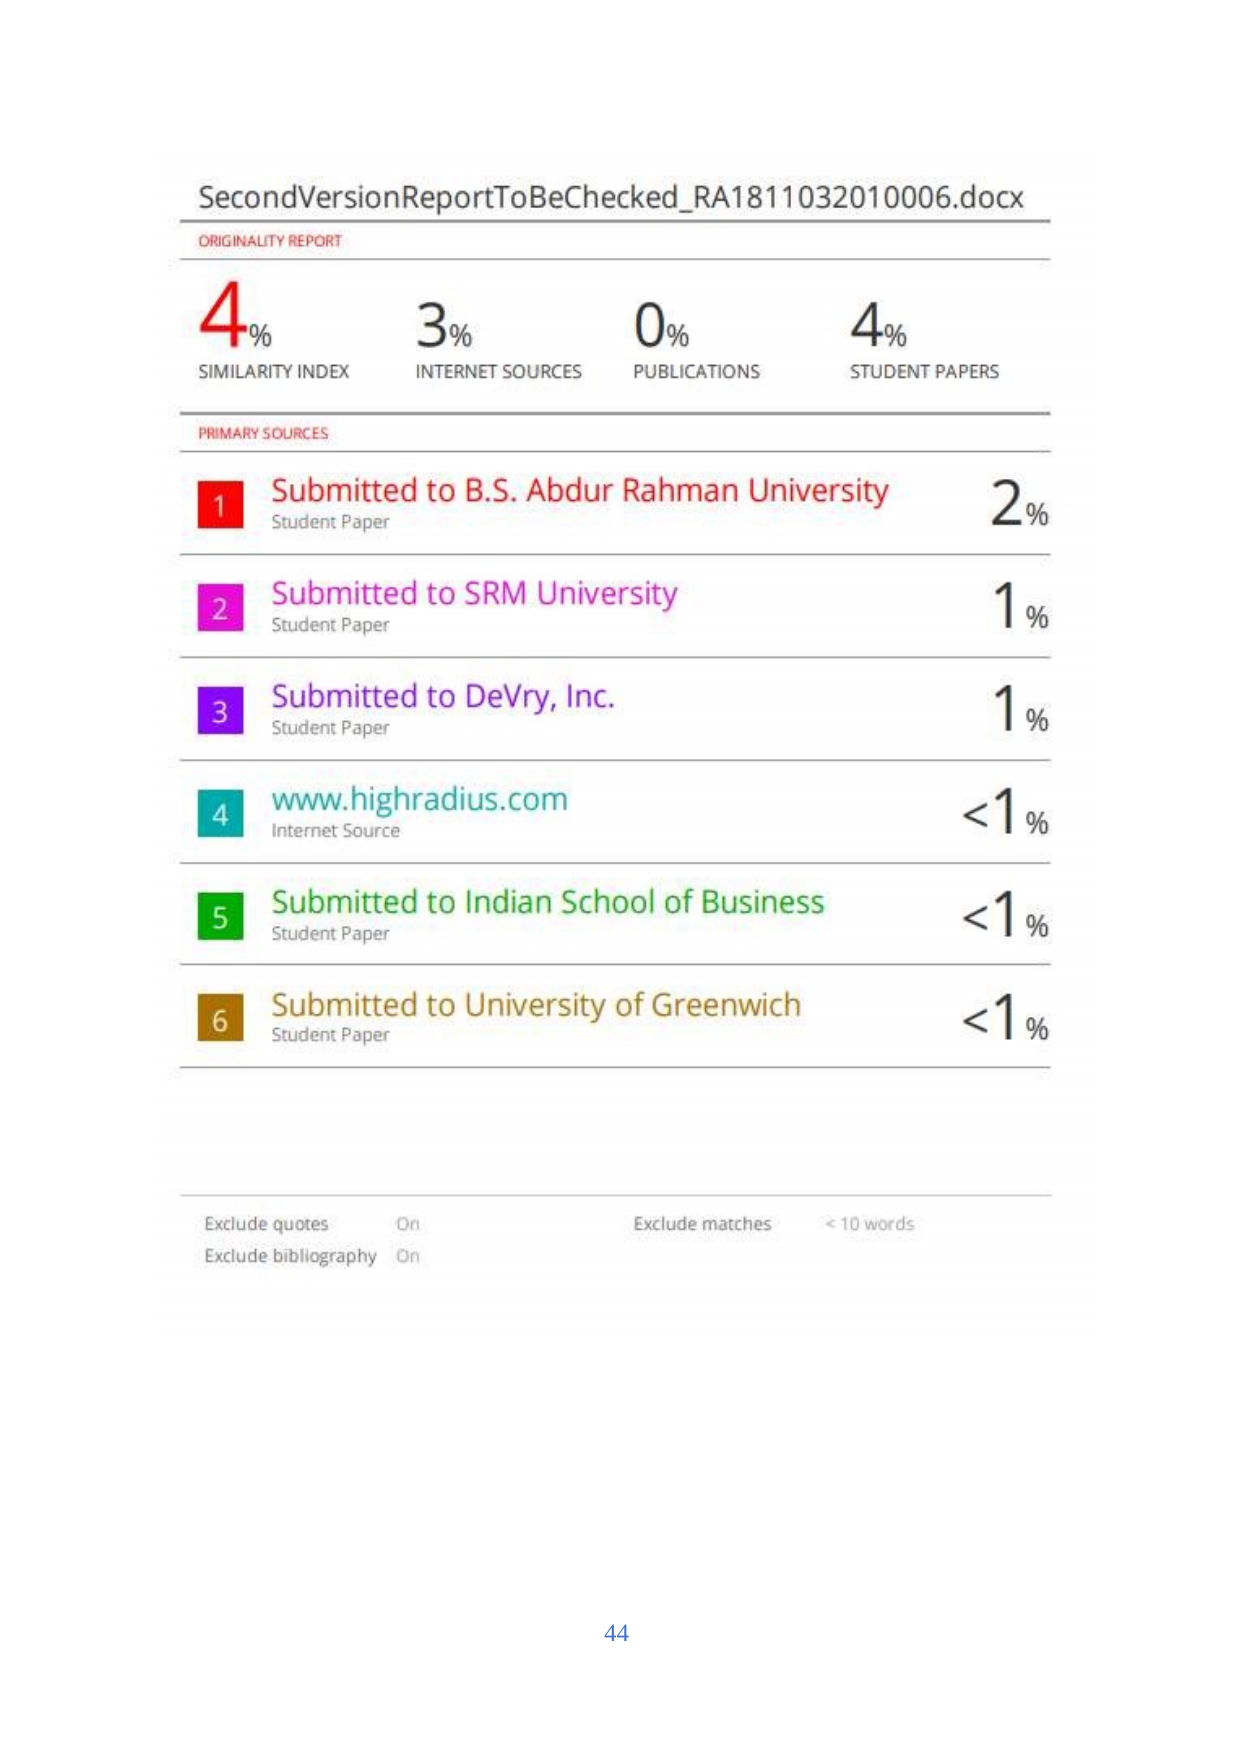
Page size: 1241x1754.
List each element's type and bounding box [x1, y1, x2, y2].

picture [157, 150, 1098, 1335]
